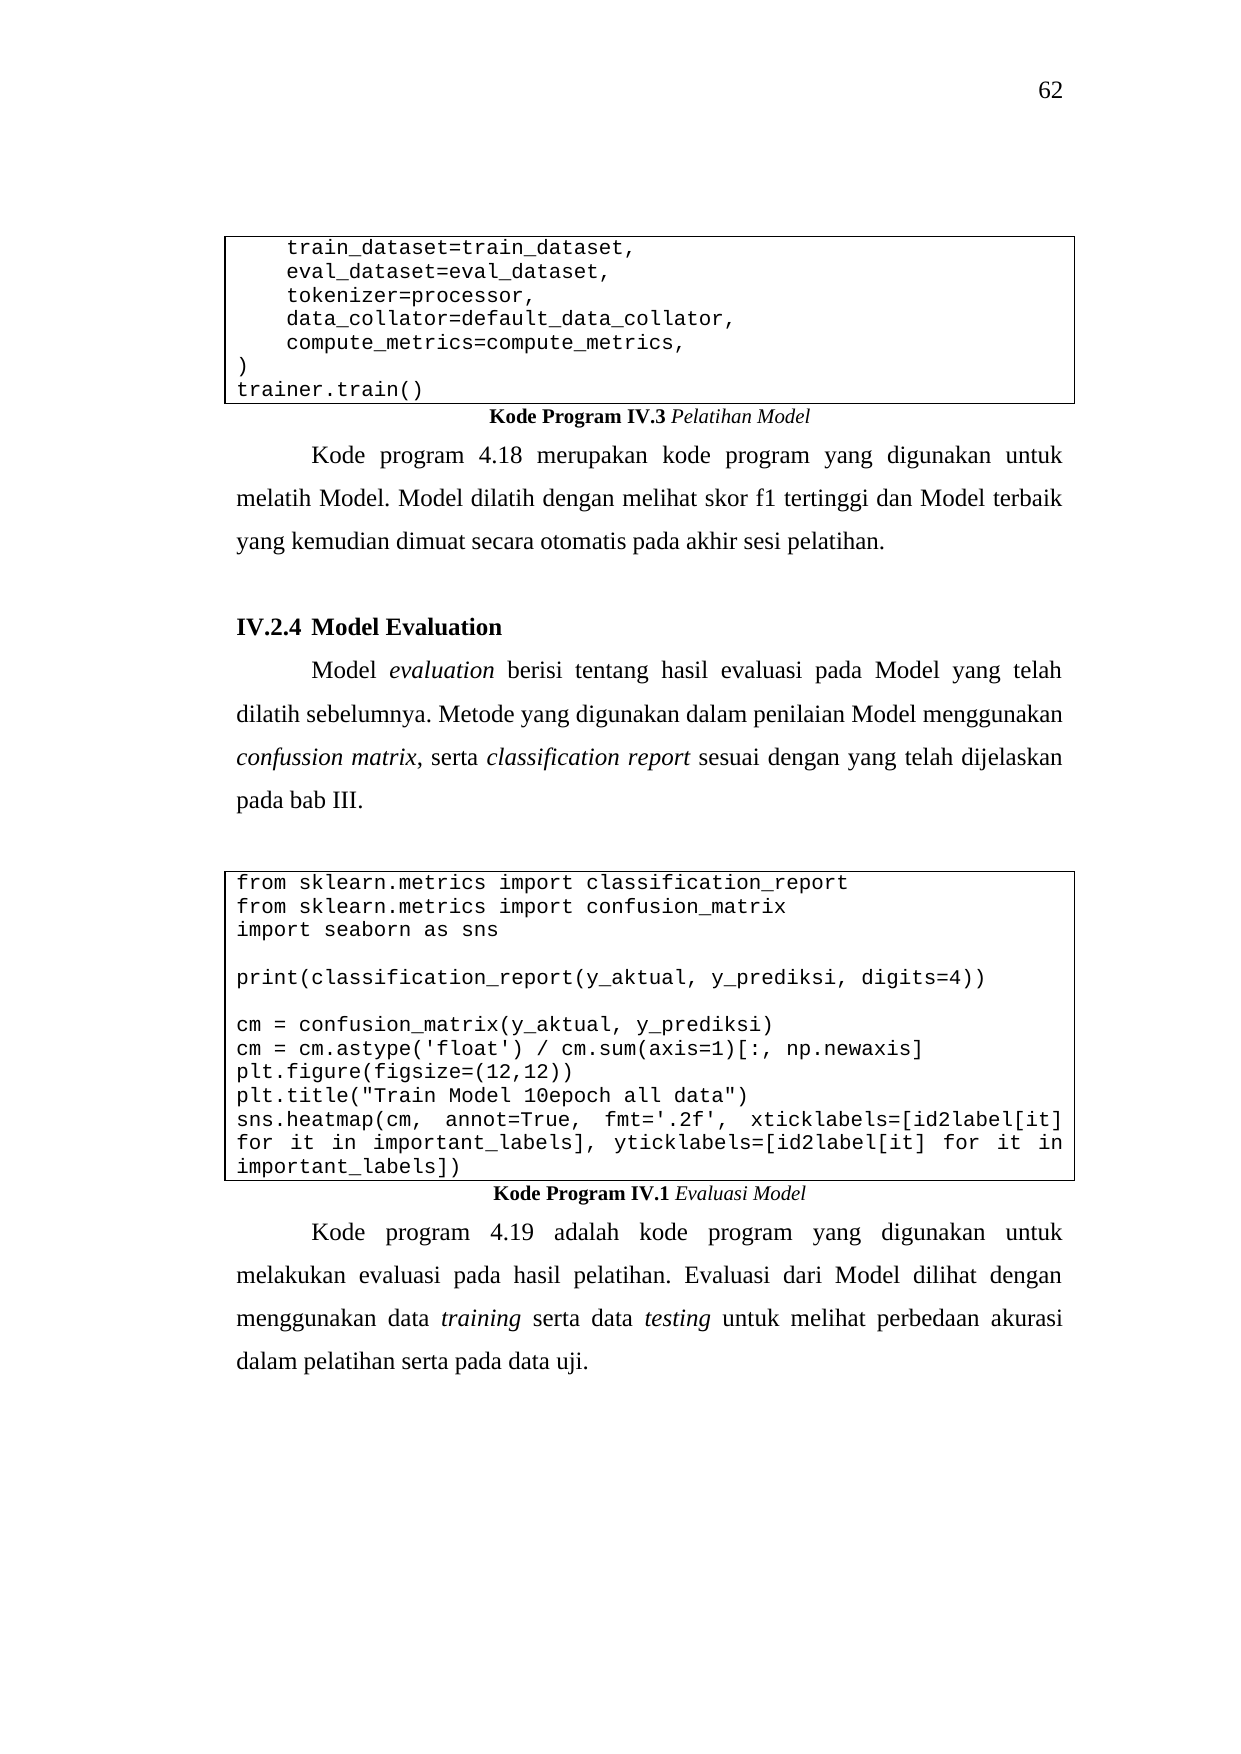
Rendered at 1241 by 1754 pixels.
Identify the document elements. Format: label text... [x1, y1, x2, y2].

text Pelatihan Model [236, 404, 1063, 428]
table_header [226, 237, 1074, 403]
text Evaluasi Model [236, 1181, 1063, 1205]
text Model evaluation berisi tentang hasil evaluasi pada Model yang telah dilatih sebelumnya. Metode yang digunakan dalam penilaian Model menggunakan confussion matrix, serta classification report sesuai dengan yang telah dijelaskan pada bab III. [236, 656, 1063, 814]
table_header from sklearn.metrics import classification_report from sklearn.metrics import confusion_matrix import seaborn as sns print(classification_report(y_aktual, y_prediksi, digits=4)) cm = confusion_matrix(y_aktual, y_prediksi) cm = cm.astype('float') / cm.sum(axis=1)[:, np.newaxis] plt.figure(figsize=(12,12)) plt.title("Train Model 10epoch all data") sns.heatmap(cm, annot=True, fmt='.2f', xticklabels=[id2label[it] for it in important_labels], yticklabels=[id2label[it] for it in important_labels]) [226, 872, 1074, 1179]
text Kode program 4.18 merupakan kode program yang digunakan untuk melatih Model. Model dilatih dengan melihat skor f1 tertinggi dan Model terbaik yang kemudian dimuat secara otomatis pada akhir sesi pelatihan. [236, 440, 1063, 555]
subtitle Model Evaluation [236, 612, 1063, 641]
text Kode program 4.19 adalah kode program yang digunakan untuk melakukan evaluasi pada hasil pelatihan. Evaluasi dari Model dilihat dengan menggunakan data training serta data testing untuk melihat perbedaan akurasi dalam pelatihan serta pada data uji. [236, 1217, 1063, 1375]
